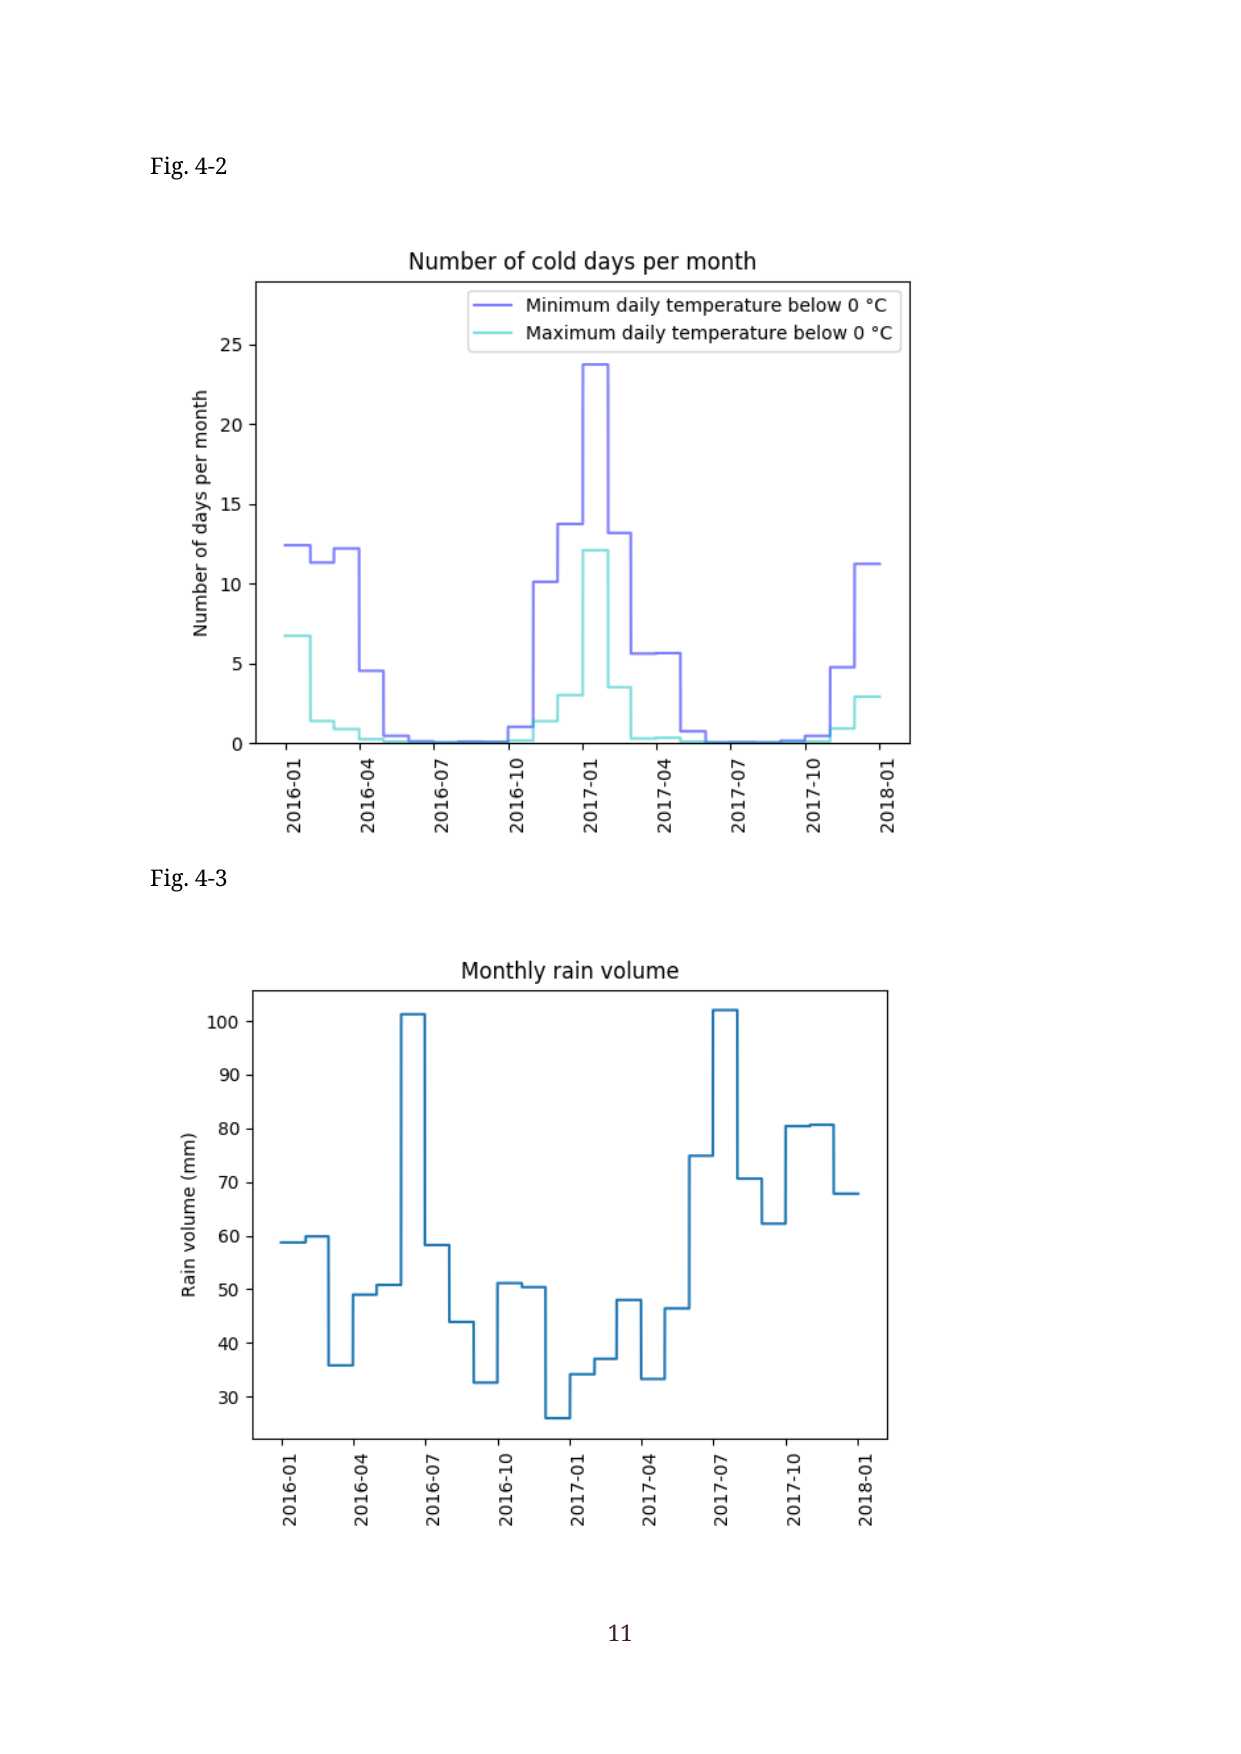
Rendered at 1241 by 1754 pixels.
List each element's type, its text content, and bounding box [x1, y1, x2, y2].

text Fig. 4-2 [150, 150, 1090, 181]
picture [150, 916, 969, 1531]
text Fig. 4-3 [150, 861, 1090, 893]
picture [150, 205, 993, 838]
